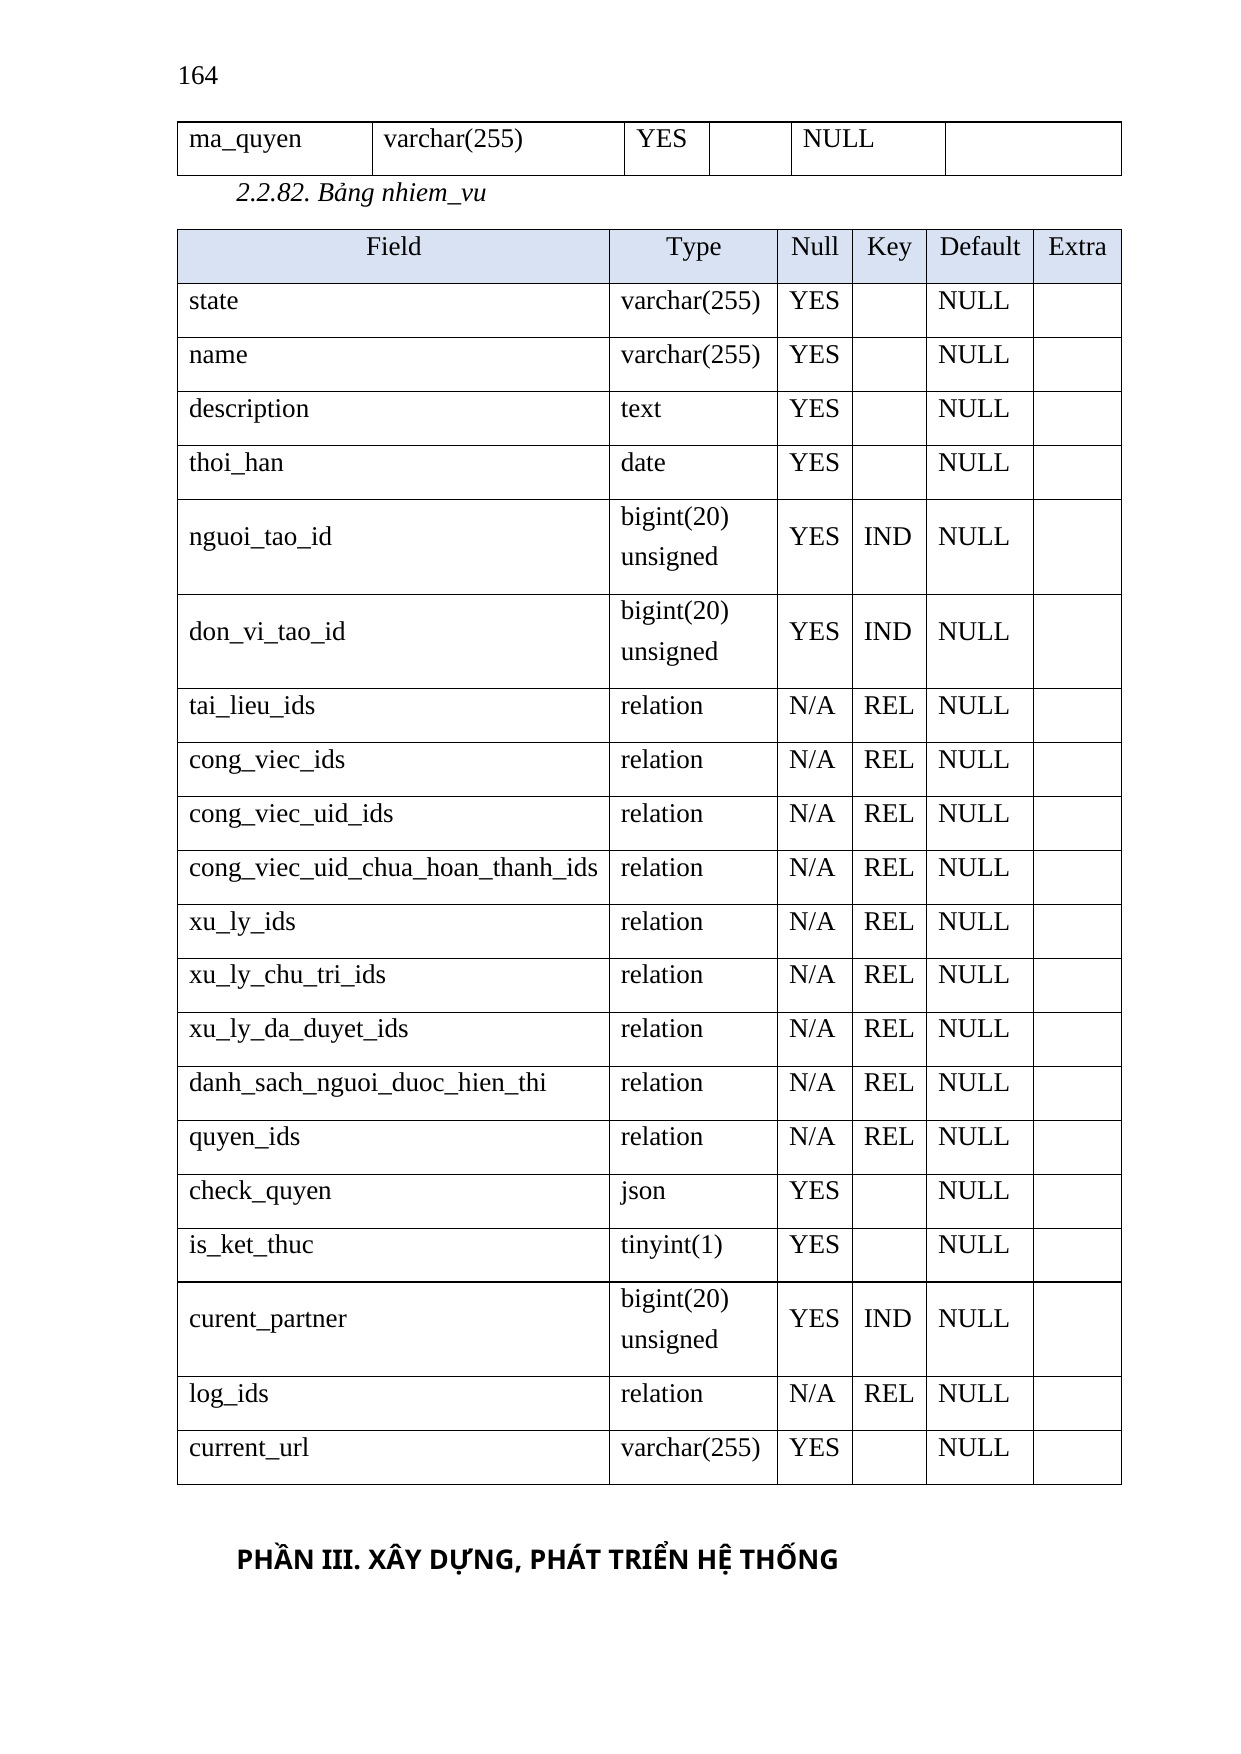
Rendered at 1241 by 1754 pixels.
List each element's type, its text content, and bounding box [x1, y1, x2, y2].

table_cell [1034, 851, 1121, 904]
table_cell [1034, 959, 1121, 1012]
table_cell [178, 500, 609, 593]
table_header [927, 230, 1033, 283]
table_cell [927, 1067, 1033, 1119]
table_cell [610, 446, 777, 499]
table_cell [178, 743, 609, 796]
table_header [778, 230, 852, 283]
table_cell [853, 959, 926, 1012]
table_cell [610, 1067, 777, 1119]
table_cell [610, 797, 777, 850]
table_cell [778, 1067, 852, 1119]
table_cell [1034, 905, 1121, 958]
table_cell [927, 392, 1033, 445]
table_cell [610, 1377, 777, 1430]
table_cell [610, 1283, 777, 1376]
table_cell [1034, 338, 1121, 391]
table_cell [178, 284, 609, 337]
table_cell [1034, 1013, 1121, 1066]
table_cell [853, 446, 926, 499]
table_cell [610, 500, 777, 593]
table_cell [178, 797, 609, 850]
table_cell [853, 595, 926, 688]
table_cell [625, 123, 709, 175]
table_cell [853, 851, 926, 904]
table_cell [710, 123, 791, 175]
text 2.2.82. Bảng nhiem_vu [236, 176, 1122, 207]
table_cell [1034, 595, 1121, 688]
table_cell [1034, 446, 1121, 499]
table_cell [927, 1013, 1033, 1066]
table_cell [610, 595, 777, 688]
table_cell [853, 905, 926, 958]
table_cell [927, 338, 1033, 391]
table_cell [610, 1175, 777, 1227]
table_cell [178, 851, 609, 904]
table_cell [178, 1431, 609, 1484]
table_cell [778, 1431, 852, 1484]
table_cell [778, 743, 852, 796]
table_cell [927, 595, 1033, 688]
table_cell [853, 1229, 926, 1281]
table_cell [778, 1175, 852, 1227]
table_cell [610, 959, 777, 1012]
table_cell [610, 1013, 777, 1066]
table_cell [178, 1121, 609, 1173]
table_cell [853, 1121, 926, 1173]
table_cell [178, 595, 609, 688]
subtitle XÂY DỰNG, PHÁT TRIỂN HỆ THỐNG [177, 1540, 1122, 1577]
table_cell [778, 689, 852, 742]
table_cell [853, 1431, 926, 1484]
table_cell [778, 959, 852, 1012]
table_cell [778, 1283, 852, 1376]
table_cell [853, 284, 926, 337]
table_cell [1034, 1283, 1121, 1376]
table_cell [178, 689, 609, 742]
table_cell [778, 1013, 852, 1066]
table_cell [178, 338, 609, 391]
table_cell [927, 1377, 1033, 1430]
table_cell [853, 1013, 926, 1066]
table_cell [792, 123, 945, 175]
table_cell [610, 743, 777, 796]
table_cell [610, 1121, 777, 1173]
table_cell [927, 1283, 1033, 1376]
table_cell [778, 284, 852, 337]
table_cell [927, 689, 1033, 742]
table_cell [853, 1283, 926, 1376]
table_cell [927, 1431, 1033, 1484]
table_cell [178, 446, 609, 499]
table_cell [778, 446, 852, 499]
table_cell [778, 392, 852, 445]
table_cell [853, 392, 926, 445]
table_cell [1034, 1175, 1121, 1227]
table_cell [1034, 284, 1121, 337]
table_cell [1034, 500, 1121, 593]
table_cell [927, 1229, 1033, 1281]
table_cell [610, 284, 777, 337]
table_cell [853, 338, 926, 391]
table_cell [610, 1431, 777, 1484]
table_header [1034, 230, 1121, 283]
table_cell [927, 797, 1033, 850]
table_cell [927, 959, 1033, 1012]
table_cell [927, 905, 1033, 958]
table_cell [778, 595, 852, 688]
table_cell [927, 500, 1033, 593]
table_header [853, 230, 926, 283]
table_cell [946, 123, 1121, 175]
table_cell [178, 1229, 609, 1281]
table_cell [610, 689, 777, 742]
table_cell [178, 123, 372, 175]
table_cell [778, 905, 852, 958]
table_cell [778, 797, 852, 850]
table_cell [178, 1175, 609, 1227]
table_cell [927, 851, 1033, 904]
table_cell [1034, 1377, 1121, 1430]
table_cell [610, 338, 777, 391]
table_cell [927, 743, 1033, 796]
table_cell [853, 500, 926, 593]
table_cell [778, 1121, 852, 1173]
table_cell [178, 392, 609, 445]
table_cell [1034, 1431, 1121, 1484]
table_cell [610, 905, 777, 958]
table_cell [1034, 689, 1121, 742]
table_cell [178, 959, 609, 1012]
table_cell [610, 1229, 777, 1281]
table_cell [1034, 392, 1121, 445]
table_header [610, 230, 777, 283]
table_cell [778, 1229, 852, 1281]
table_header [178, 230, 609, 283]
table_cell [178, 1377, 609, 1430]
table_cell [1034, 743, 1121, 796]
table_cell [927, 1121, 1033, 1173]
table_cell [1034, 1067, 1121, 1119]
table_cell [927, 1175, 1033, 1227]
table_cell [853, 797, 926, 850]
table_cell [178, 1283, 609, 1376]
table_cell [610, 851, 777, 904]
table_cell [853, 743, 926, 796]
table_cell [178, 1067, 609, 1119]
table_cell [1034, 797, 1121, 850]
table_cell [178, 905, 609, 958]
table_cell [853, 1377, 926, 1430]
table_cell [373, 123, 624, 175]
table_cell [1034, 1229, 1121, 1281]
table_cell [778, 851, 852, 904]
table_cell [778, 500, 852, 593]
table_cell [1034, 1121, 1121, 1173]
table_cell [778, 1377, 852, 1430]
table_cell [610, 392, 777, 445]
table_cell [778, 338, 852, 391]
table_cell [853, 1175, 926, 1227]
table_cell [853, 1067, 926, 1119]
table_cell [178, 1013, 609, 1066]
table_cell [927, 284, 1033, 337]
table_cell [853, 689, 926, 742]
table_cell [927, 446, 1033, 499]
